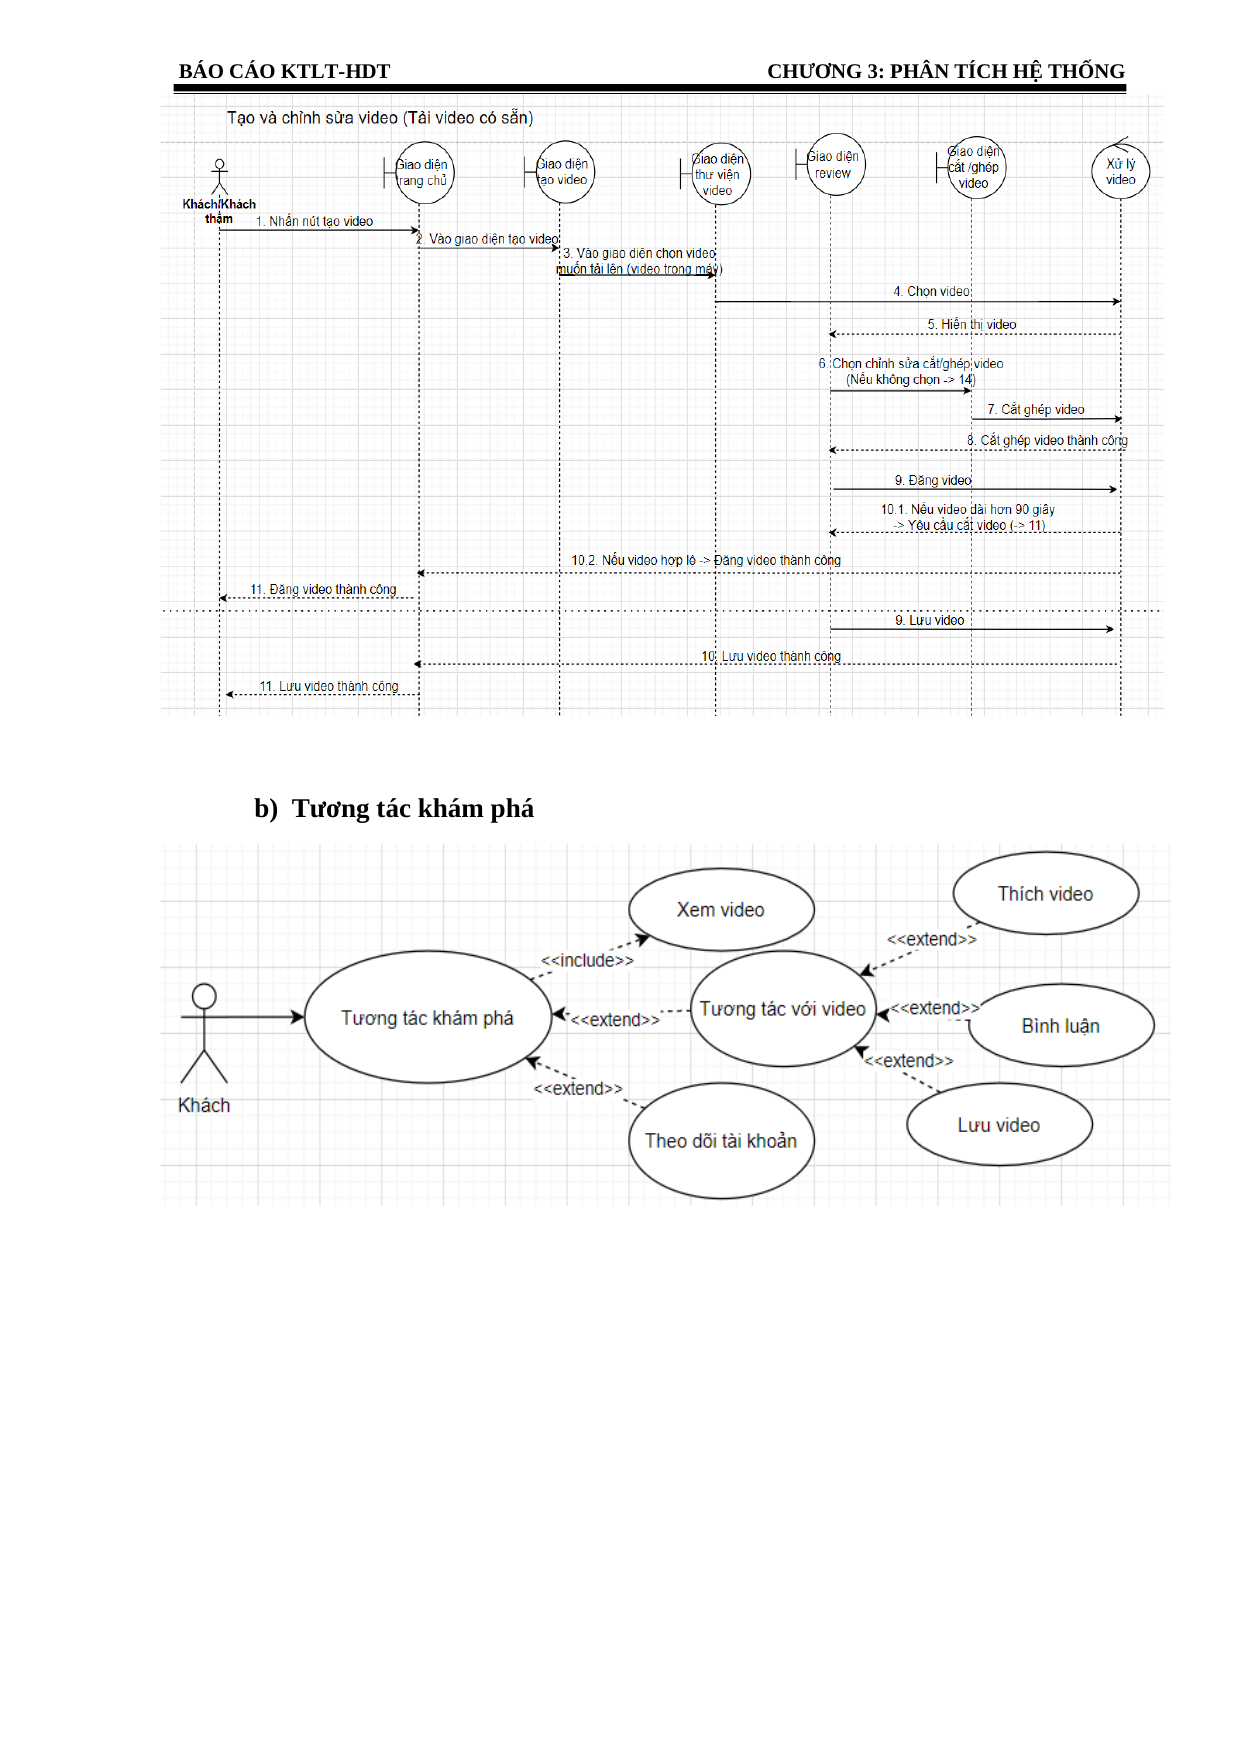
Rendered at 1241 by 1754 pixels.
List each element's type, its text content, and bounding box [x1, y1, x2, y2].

picture [160, 94, 1164, 716]
picture [160, 844, 1171, 1206]
list Tương tác khám phá [254, 792, 1163, 823]
